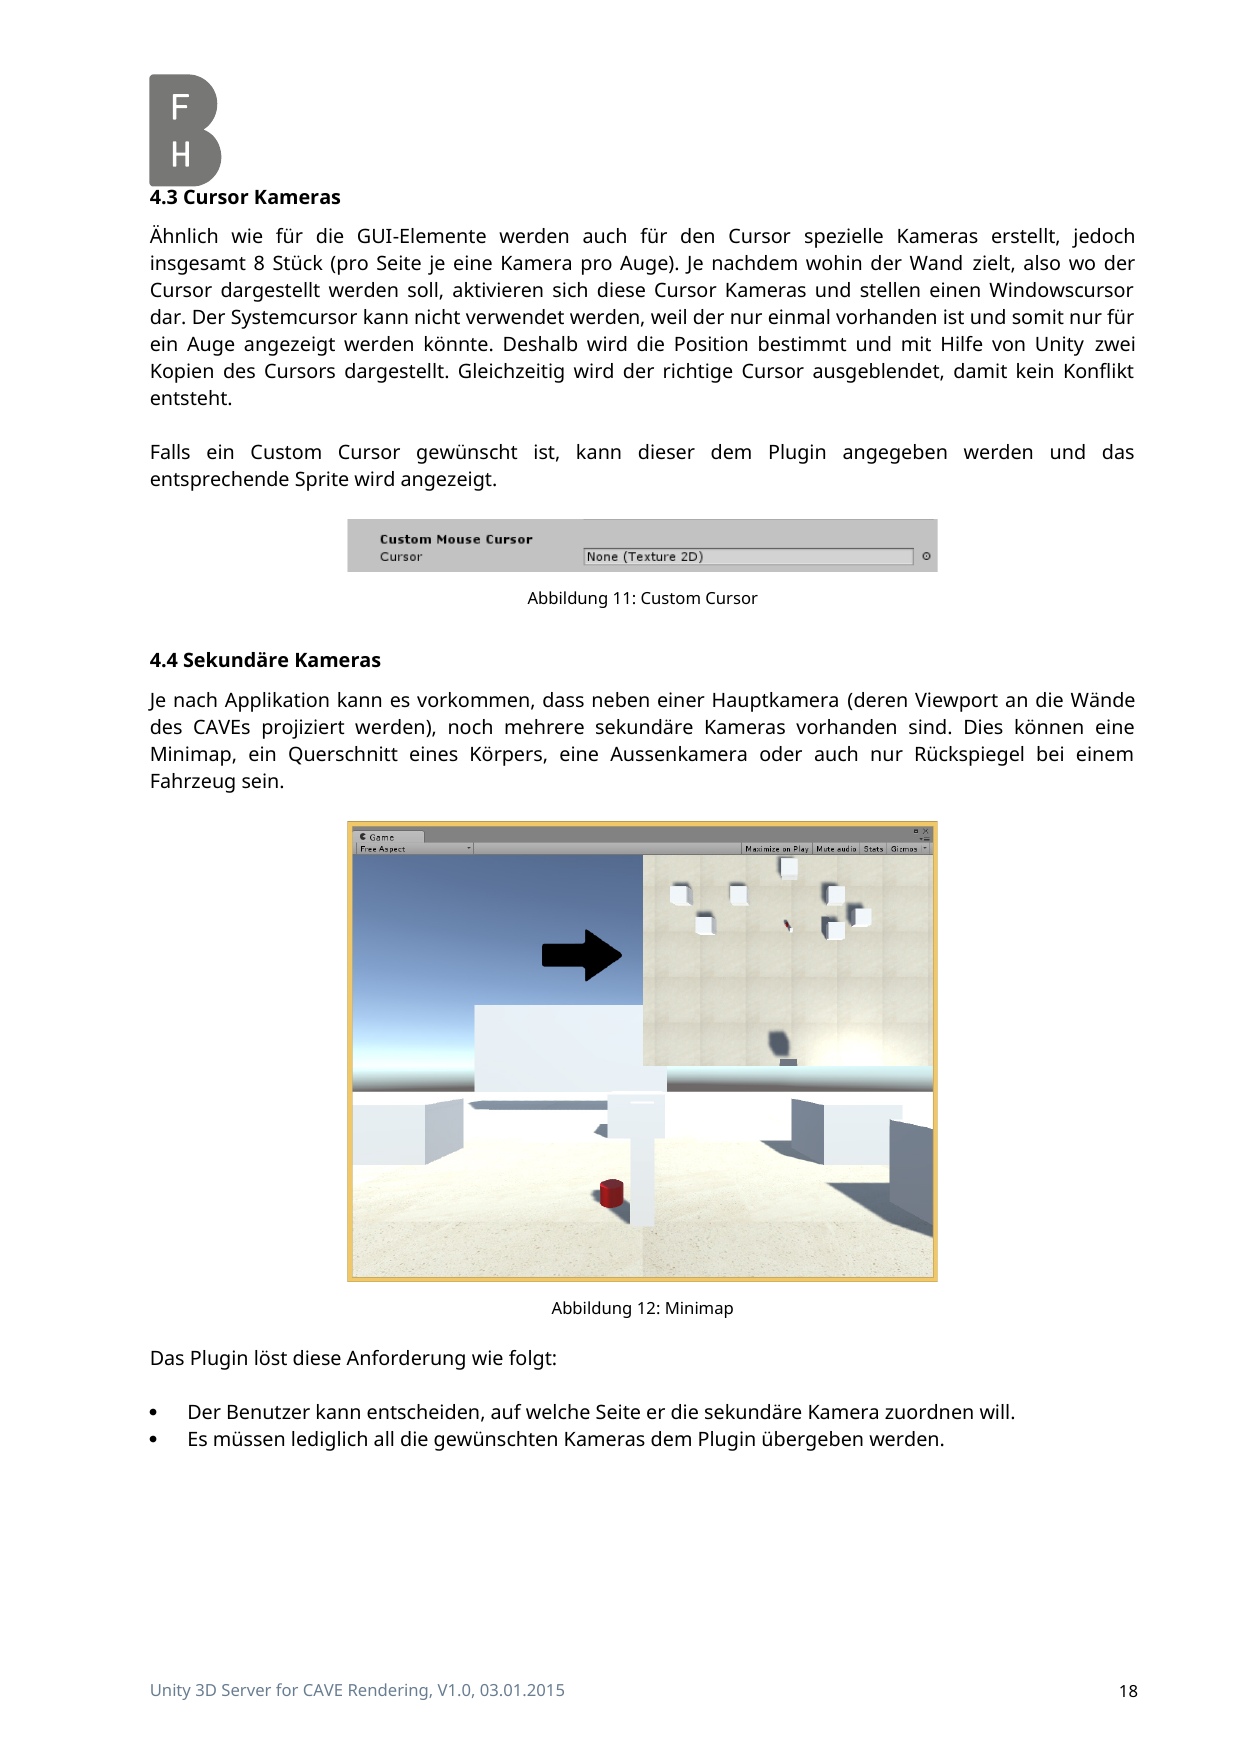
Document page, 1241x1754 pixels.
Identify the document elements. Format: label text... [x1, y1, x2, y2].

text Ähnlich wie für die GUI-Elemente werden auch für den Cursor spezielle Kameras erstellt, jedoch insgesamt 8 Stück (pro Seite je eine Kamera pro Auge). Je nachdem wohin der Wand zielt, also wo der Cursor dargestellt werden soll, aktivieren sich diese Cursor Kameras und stellen einen Windowscursor dar. Der Systemcursor kann nicht verwendet werden, weil der nur einmal vorhanden ist und somit nur für ein Auge angezeigt werden könnte. Deshalb wird die Position bestimmt und mit Hilfe von Unity zwei Kopien des Cursors dargestellt. Gleichzeitig wird der richtige Cursor ausgeblendet, damit kein Konflikt entsteht. [149, 223, 1136, 411]
text Falls ein Custom Cursor gewünscht ist, kann dieser dem Plugin angegeben werden und das entsprechende Sprite wird angezeigt. [149, 438, 1136, 492]
picture [347, 821, 938, 1282]
text Das Plugin löst diese Anforderung wie folgt: [149, 1344, 1136, 1371]
text Je nach Applikation kann es vorkommen, dass neben einer Hauptkamera (deren Viewport an die Wände des CAVEs projiziert werden), noch mehrere sekundäre Kameras vorhanden sind. Dies können eine Minimap, ein Querschnitt eines Körpers, eine Aussenkamera oder auch nur Rückspiegel bei einem Fahrzeug sein. [149, 686, 1136, 794]
picture [347, 519, 938, 572]
list Der Benutzer kann entscheiden, auf welche Seite er die sekundäre Kamera zuordnen will. [149, 1398, 1136, 1425]
subtitle Cursor Kameras [149, 183, 1136, 210]
list Es müssen lediglich all die gewünschten Kameras dem Plugin übergeben werden. [149, 1425, 1136, 1452]
subtitle Sekundäre Kameras [149, 647, 1136, 674]
